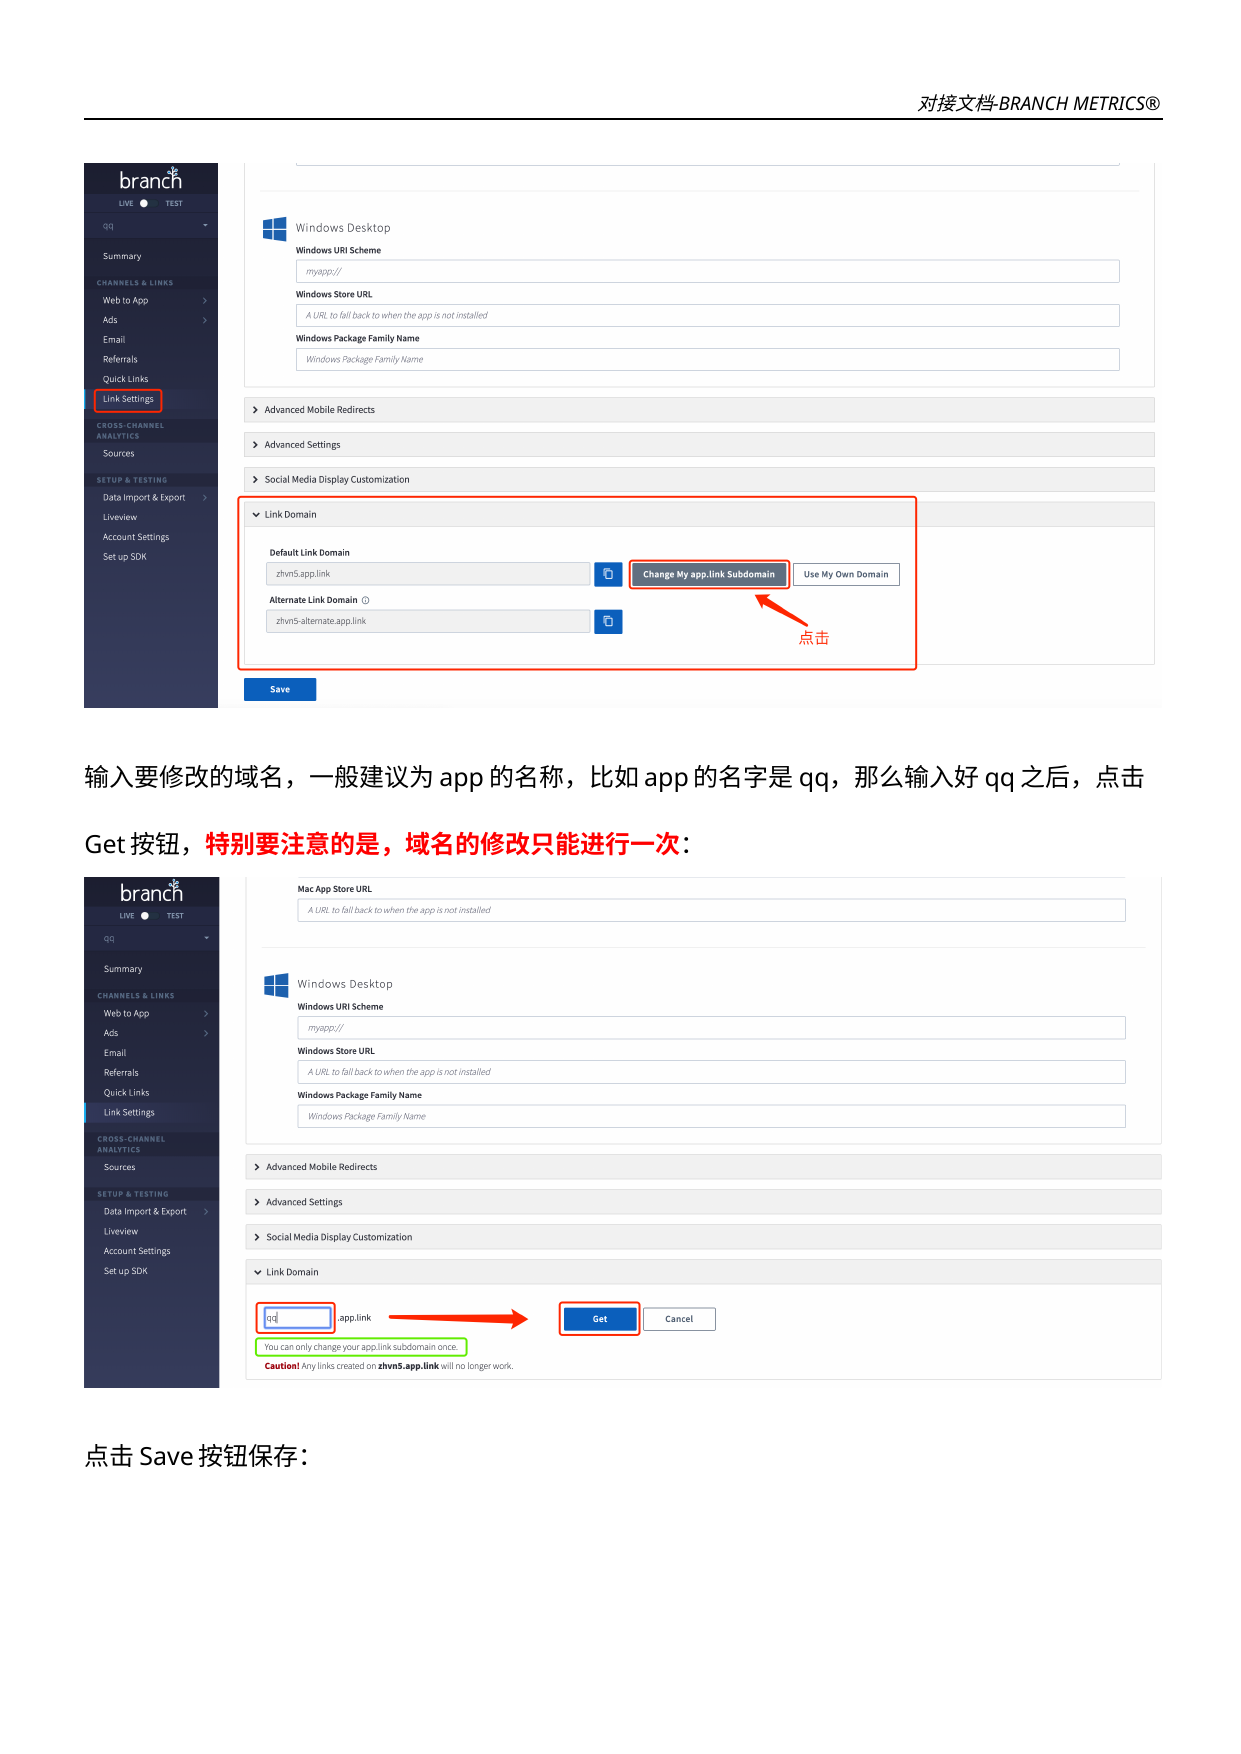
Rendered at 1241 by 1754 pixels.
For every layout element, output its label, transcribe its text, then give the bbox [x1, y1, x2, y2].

picture [84, 877, 1162, 1388]
picture [84, 163, 1162, 708]
text 点击Save按钮保存： [84, 1420, 1163, 1488]
text 输入要修改的域名，一般建议为app的名称，比如app的名字是qq，那么输入好qq之后，点击Get按钮，特别要注意的是，域名的修改只能进行一次： [84, 741, 1163, 877]
